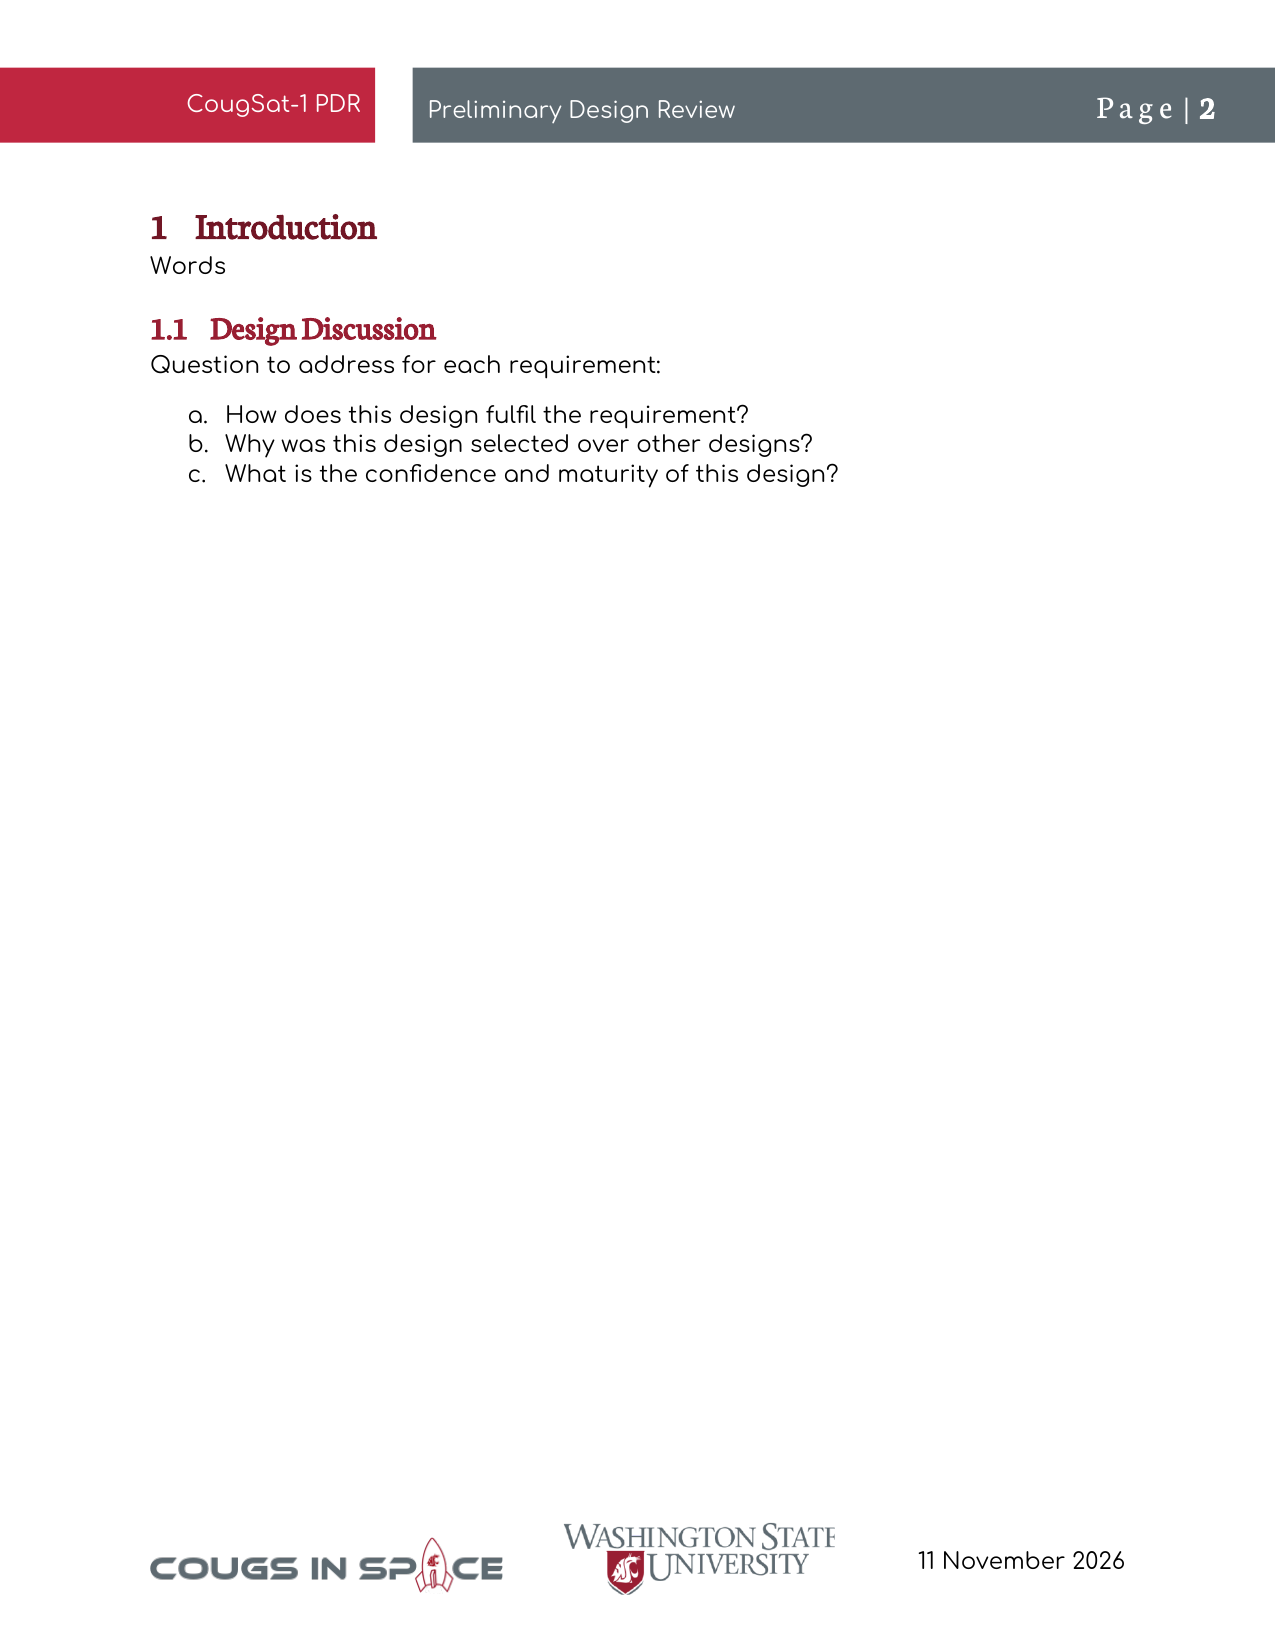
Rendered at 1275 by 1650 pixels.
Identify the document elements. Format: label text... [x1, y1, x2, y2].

picture [562, 1522, 835, 1594]
list How does this design fulfil the requirement? [187, 403, 1125, 429]
text Words [150, 254, 1125, 280]
picture [150, 1537, 503, 1594]
subtitle Design Discussion [150, 305, 1125, 347]
subtitle Introduction [150, 200, 1125, 247]
list What is the confidence and maturity of this design? [187, 462, 1125, 487]
list Why was this design selected over other designs? [187, 432, 1125, 458]
text Question to address for each requirement: [150, 353, 1125, 379]
